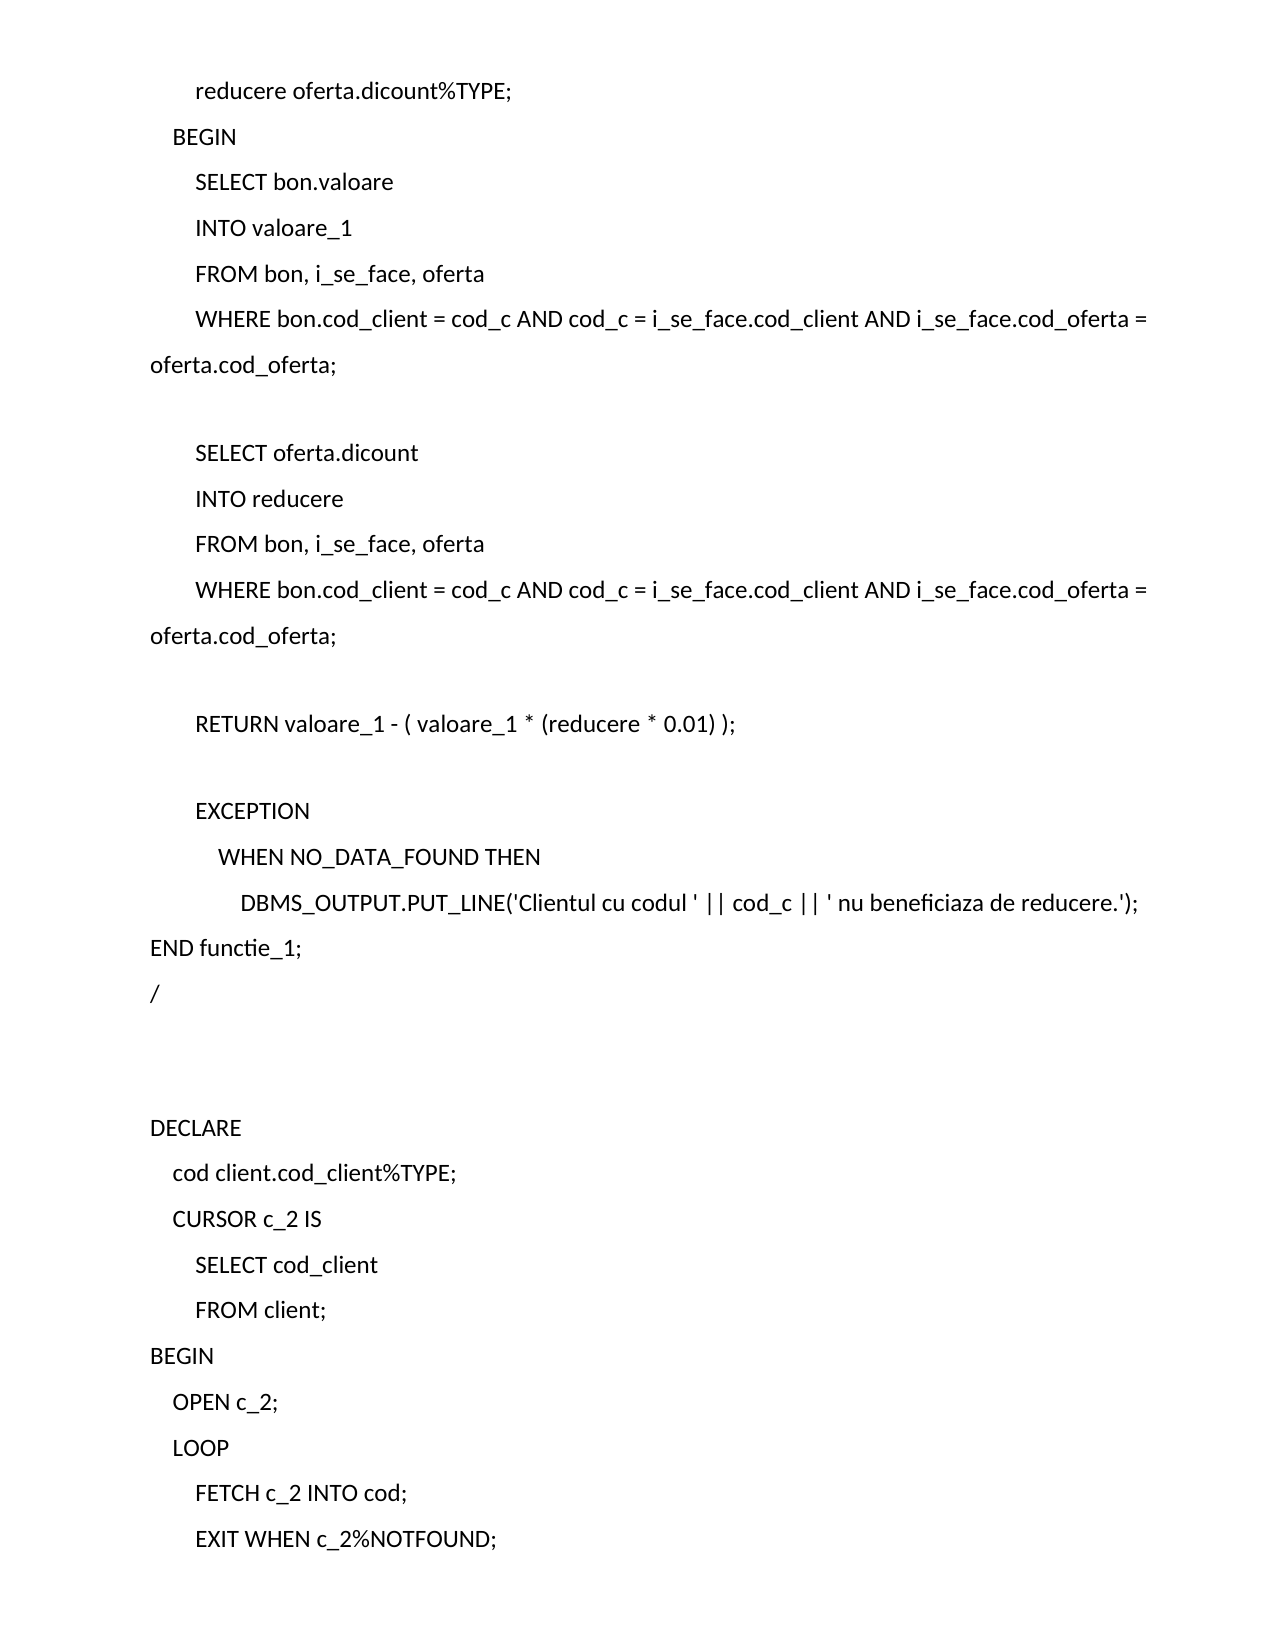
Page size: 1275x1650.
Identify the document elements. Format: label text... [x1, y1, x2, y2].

list SELECT cod_client [150, 1249, 1200, 1279]
list LOOP [150, 1432, 1200, 1462]
list FROM client; [150, 1295, 1200, 1325]
list FROM bon, i_se_face, oferta [150, 258, 1200, 288]
list WHEN NO_DATA_FOUND THEN [150, 841, 1200, 872]
list EXCEPTION [150, 795, 1200, 826]
list INTO valoare_1 [150, 212, 1200, 243]
list FROM bon, i_se_face, oferta [150, 528, 1200, 559]
list CURSOR c_2 IS [150, 1203, 1200, 1234]
list reducere oferta.dicount%TYPE; [150, 75, 1200, 106]
list INTO reducere [150, 483, 1200, 513]
list SELECT bon.valoare [150, 166, 1200, 197]
list DBMS_OUTPUT.PUT_LINE('Clientul cu codul ' || cod_c || ' nu beneficiaza de reducere.'); [150, 887, 1200, 917]
list RETURN valoare_1 - ( valoare_1 * (reducere * 0.01) ); [150, 708, 1200, 738]
list EXIT WHEN c_2%NOTFOUND; [150, 1523, 1200, 1554]
list END functie_1; [150, 933, 1200, 963]
list OPEN c_2; [150, 1386, 1200, 1417]
list WHERE bon.cod_client = cod_c AND cod_c = i_se_face.cod_client AND i_se_face.cod_oferta = oferta.cod_oferta; [150, 304, 1200, 380]
list WHERE bon.cod_client = cod_c AND cod_c = i_se_face.cod_client AND i_se_face.cod_oferta = oferta.cod_oferta; [150, 574, 1200, 651]
list cod client.cod_client%TYPE; [150, 1157, 1200, 1188]
list SELECT oferta.dicount [150, 437, 1200, 468]
list BEGIN [150, 1340, 1200, 1371]
list BEGIN [150, 121, 1200, 151]
list DECLARE [150, 1112, 1200, 1142]
list FETCH c_2 INTO cod; [150, 1478, 1200, 1508]
list / [150, 978, 1200, 1009]
